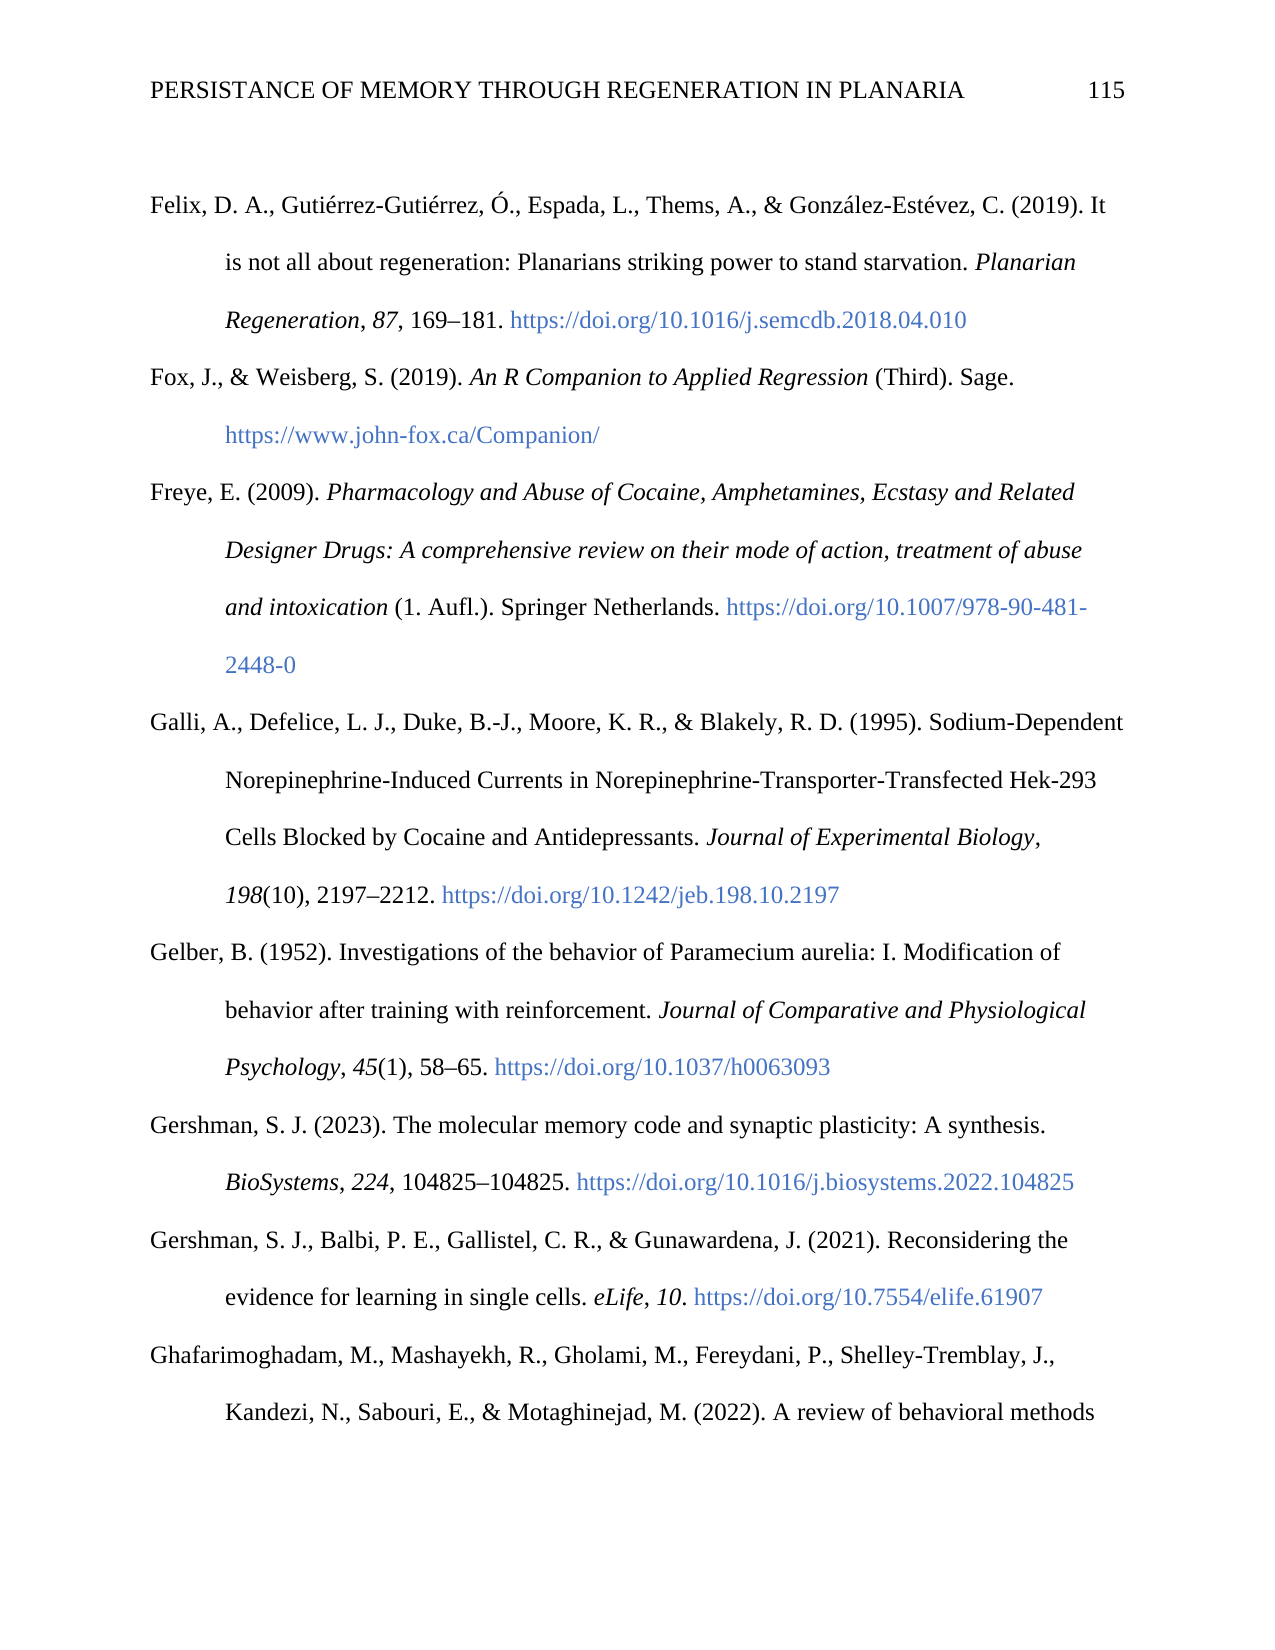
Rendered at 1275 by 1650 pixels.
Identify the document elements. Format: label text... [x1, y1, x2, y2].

text Felix, D. A., Gutiérrez-Gutiérrez, Ó., Espada, L., Thems, A., & González-Estévez, C. (2019). It is not all about regeneration: Planarians striking power to stand starvation. Planarian Regeneration, 87, 169–181. https://doi.org/10.1016/j.semcdb.2018.04.010 [150, 190, 1125, 334]
text Galli, A., Defelice, L. J., Duke, B.-J., Moore, K. R., & Blakely, R. D. (1995). Sodium-Dependent Norepinephrine-Induced Currents in Norepinephrine-Transporter-Transfected Hek-293 Cells Blocked by Cocaine and Antidepressants. Journal of Experimental Biology, 198(10), 2197–2212. https://doi.org/10.1242/jeb.198.10.2197 [150, 707, 1125, 909]
text Gelber, B. (1952). Investigations of the behavior of Paramecium aurelia: I. Modification of behavior after training with reinforcement. Journal of Comparative and Physiological Psychology, 45(1), 58–65. https://doi.org/10.1037/h0063093 [150, 937, 1125, 1081]
text Freye, E. (2009). Pharmacology and Abuse of Cocaine, Amphetamines, Ecstasy and Related Designer Drugs: A comprehensive review on their mode of action, treatment of abuse and intoxication (1. Aufl.). Springer Netherlands. https://doi.org/10.1007/978-90-481-2448-0 [150, 477, 1125, 679]
text Gershman, S. J. (2023). The molecular memory code and synaptic plasticity: A synthesis. BioSystems, 224, 104825–104825. https://doi.org/10.1016/j.biosystems.2022.104825 [150, 1110, 1125, 1196]
text Fox, J., & Weisberg, S. (2019). An R Companion to Applied Regression (Third). Sage. https://www.john-fox.ca/Companion/ [150, 362, 1125, 449]
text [150, 1340, 1125, 1426]
text Gershman, S. J., Balbi, P. E., Gallistel, C. R., & Gunawardena, J. (2021). Reconsidering the evidence for learning in single cells. eLife, 10. https://doi.org/10.7554/elife.61907 [150, 1225, 1125, 1311]
